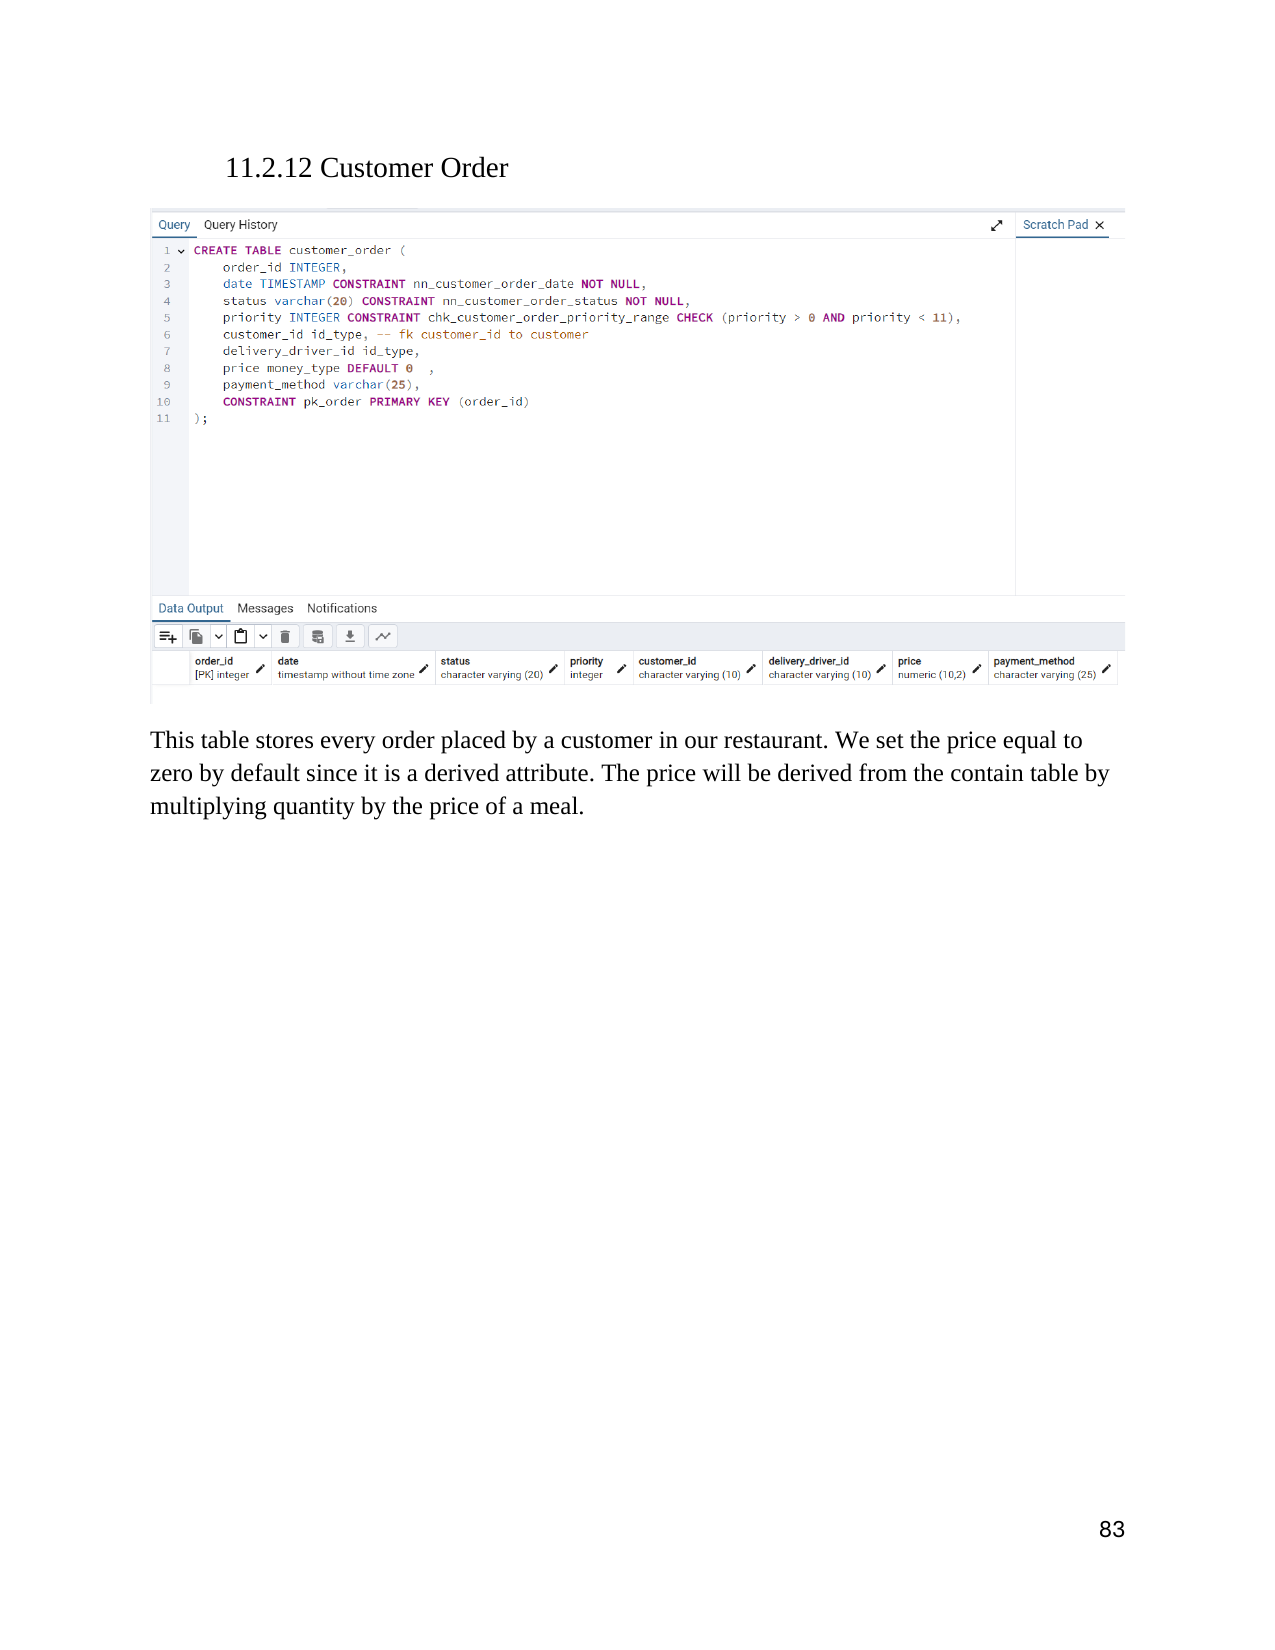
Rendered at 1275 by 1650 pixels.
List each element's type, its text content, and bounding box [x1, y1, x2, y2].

text This table stores every order placed by a customer in our restaurant. We set the price equal to zero by default since it is a derived attribute. The price will be derived from the contain table by multiplying quantity by the price of a meal. [150, 725, 1125, 819]
picture [150, 208, 1125, 704]
subtitle 11.2.12 Customer Order [225, 150, 1125, 183]
